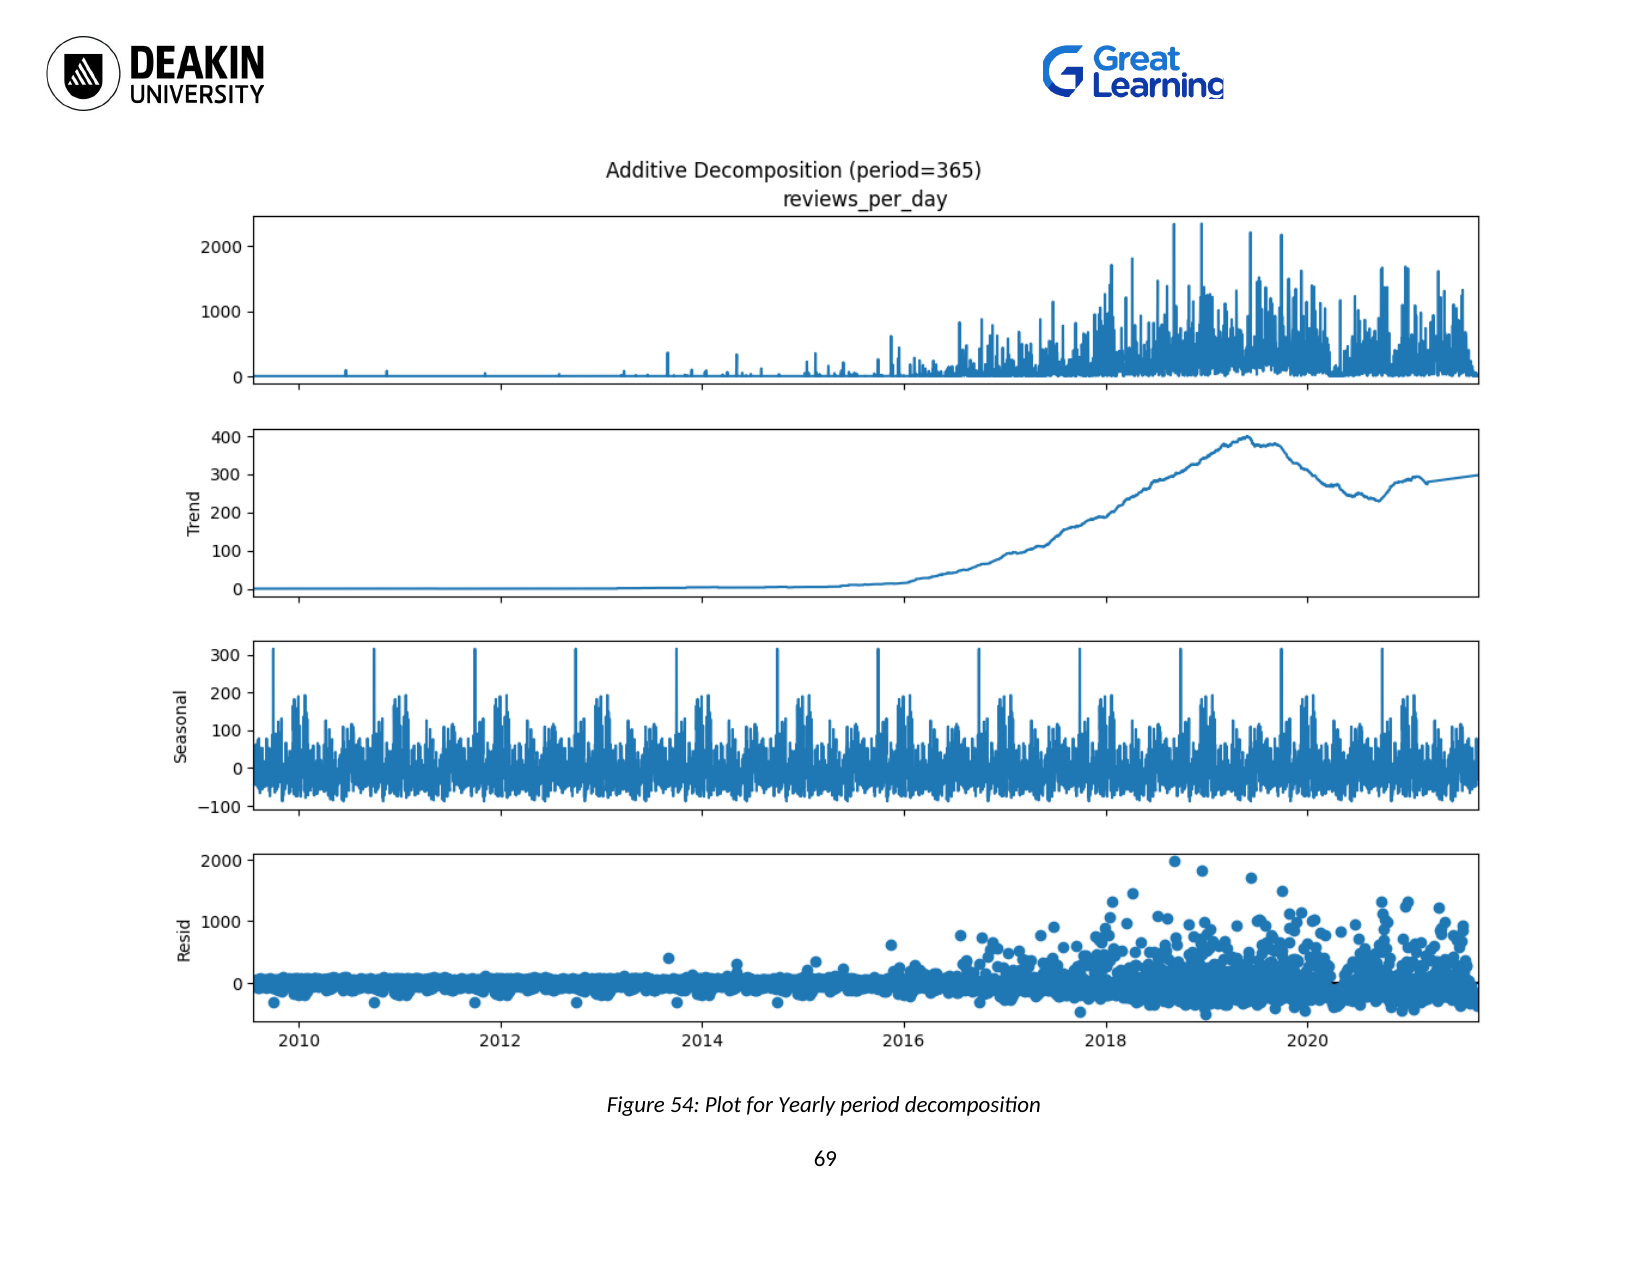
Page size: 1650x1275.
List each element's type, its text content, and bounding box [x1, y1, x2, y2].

picture [44, 33, 267, 114]
text Figure 54: Plot for Yearly period decomposition [150, 1090, 1500, 1118]
picture [161, 150, 1489, 1062]
picture [1041, 45, 1223, 99]
